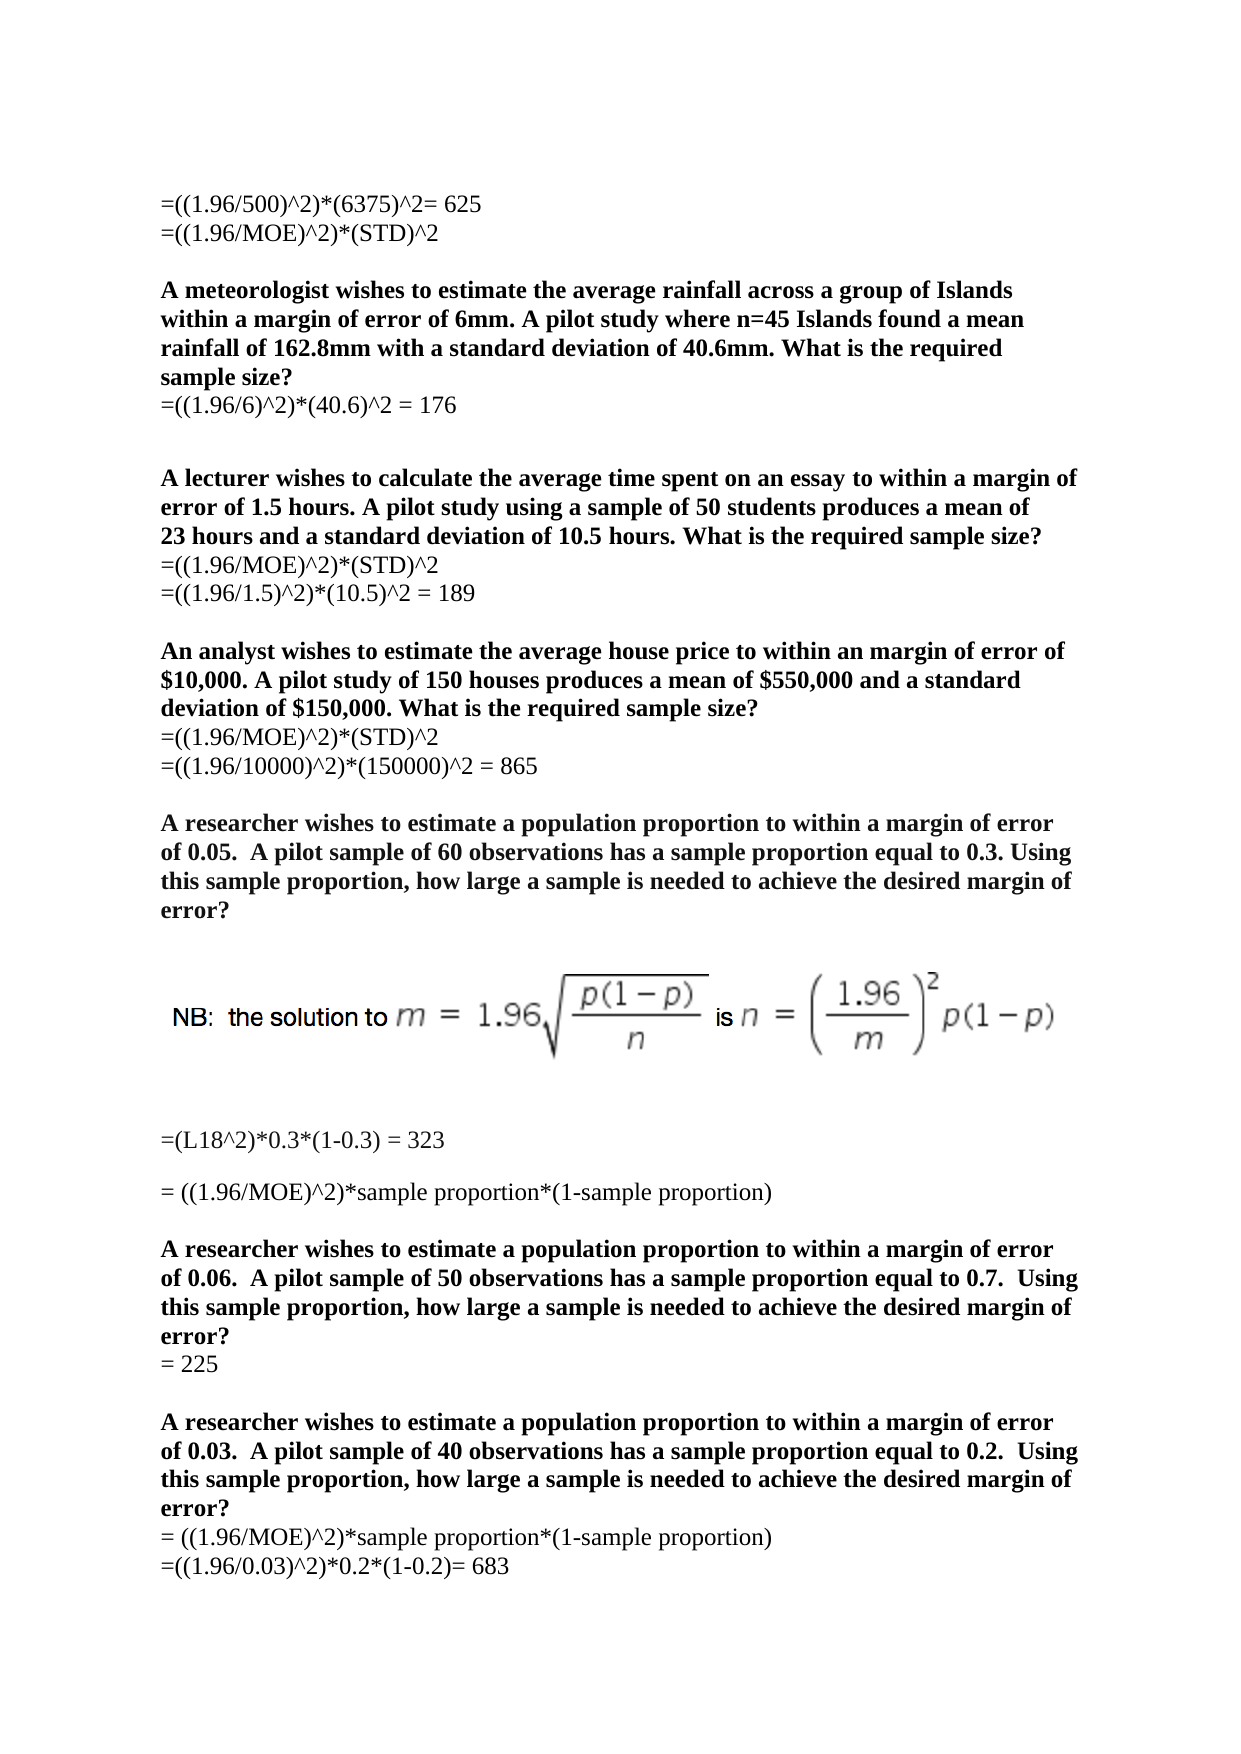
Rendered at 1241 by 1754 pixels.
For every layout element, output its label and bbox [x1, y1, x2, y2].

picture [160, 946, 1090, 1103]
table_header [150, 150, 1089, 1590]
